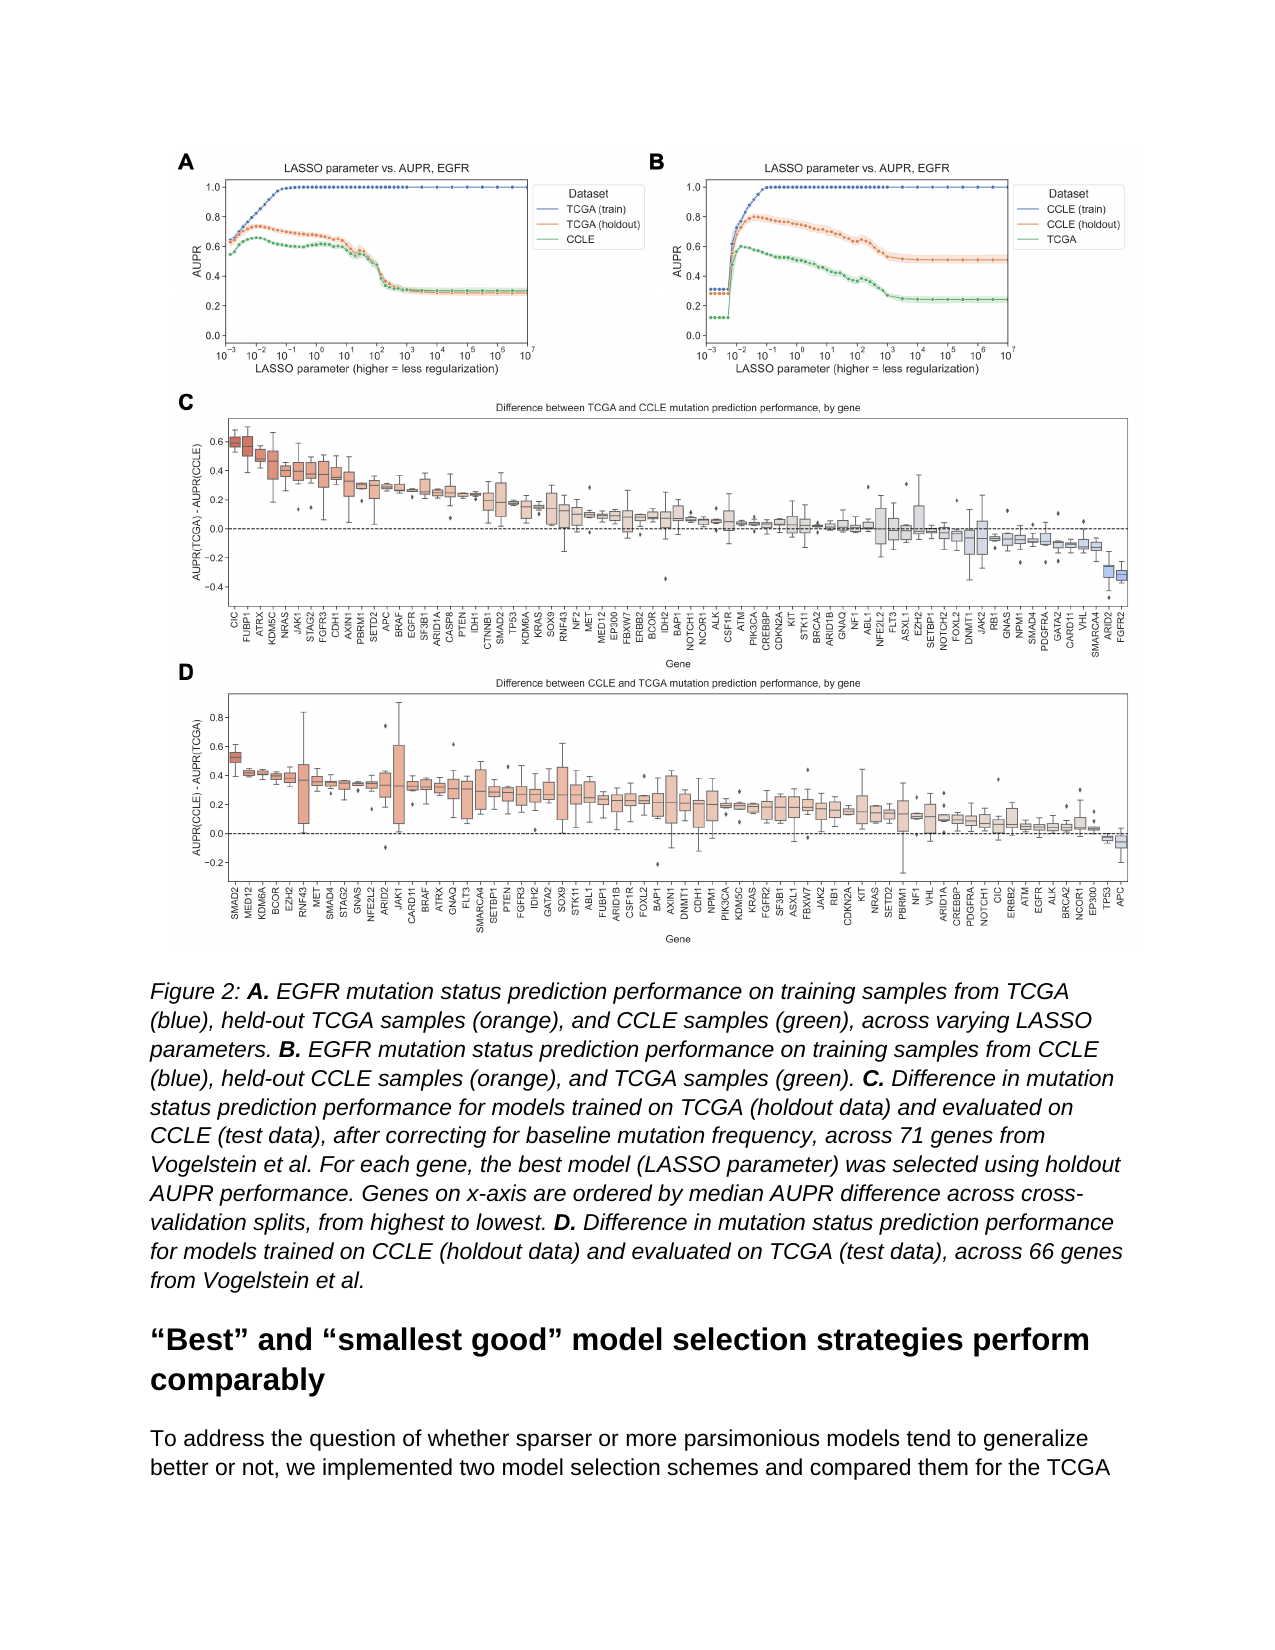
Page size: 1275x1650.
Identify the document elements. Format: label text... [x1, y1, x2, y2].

text Figure 2: A. EGFR mutation status prediction performance on training samples from TCGA (blue), held-out TCGA samples (orange), and CCLE samples (green), across varying LASSO parameters. B. EGFR mutation status prediction performance on training samples from CCLE (blue), held-out CCLE samples (orange), and TCGA samples (green). C. Difference in mutation status prediction performance for models trained on TCGA (holdout data) and evaluated on CCLE (test data), after correcting for baseline mutation frequency, across 71 genes from Vogelstein et al. For each gene, the best model (LASSO parameter) was selected using holdout AUPR performance. Genes on x-axis are ordered by median AUPR difference across cross-validation splits, from highest to lowest. D. Difference in mutation status prediction performance for models trained on CCLE (holdout data) and evaluated on TCGA (test data), across 66 genes from Vogelstein et al. [150, 978, 1125, 1293]
subtitle “Best” and “smallest good” model selection strategies perform comparably [150, 1321, 1125, 1397]
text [150, 1425, 1125, 1480]
picture [168, 150, 1144, 950]
